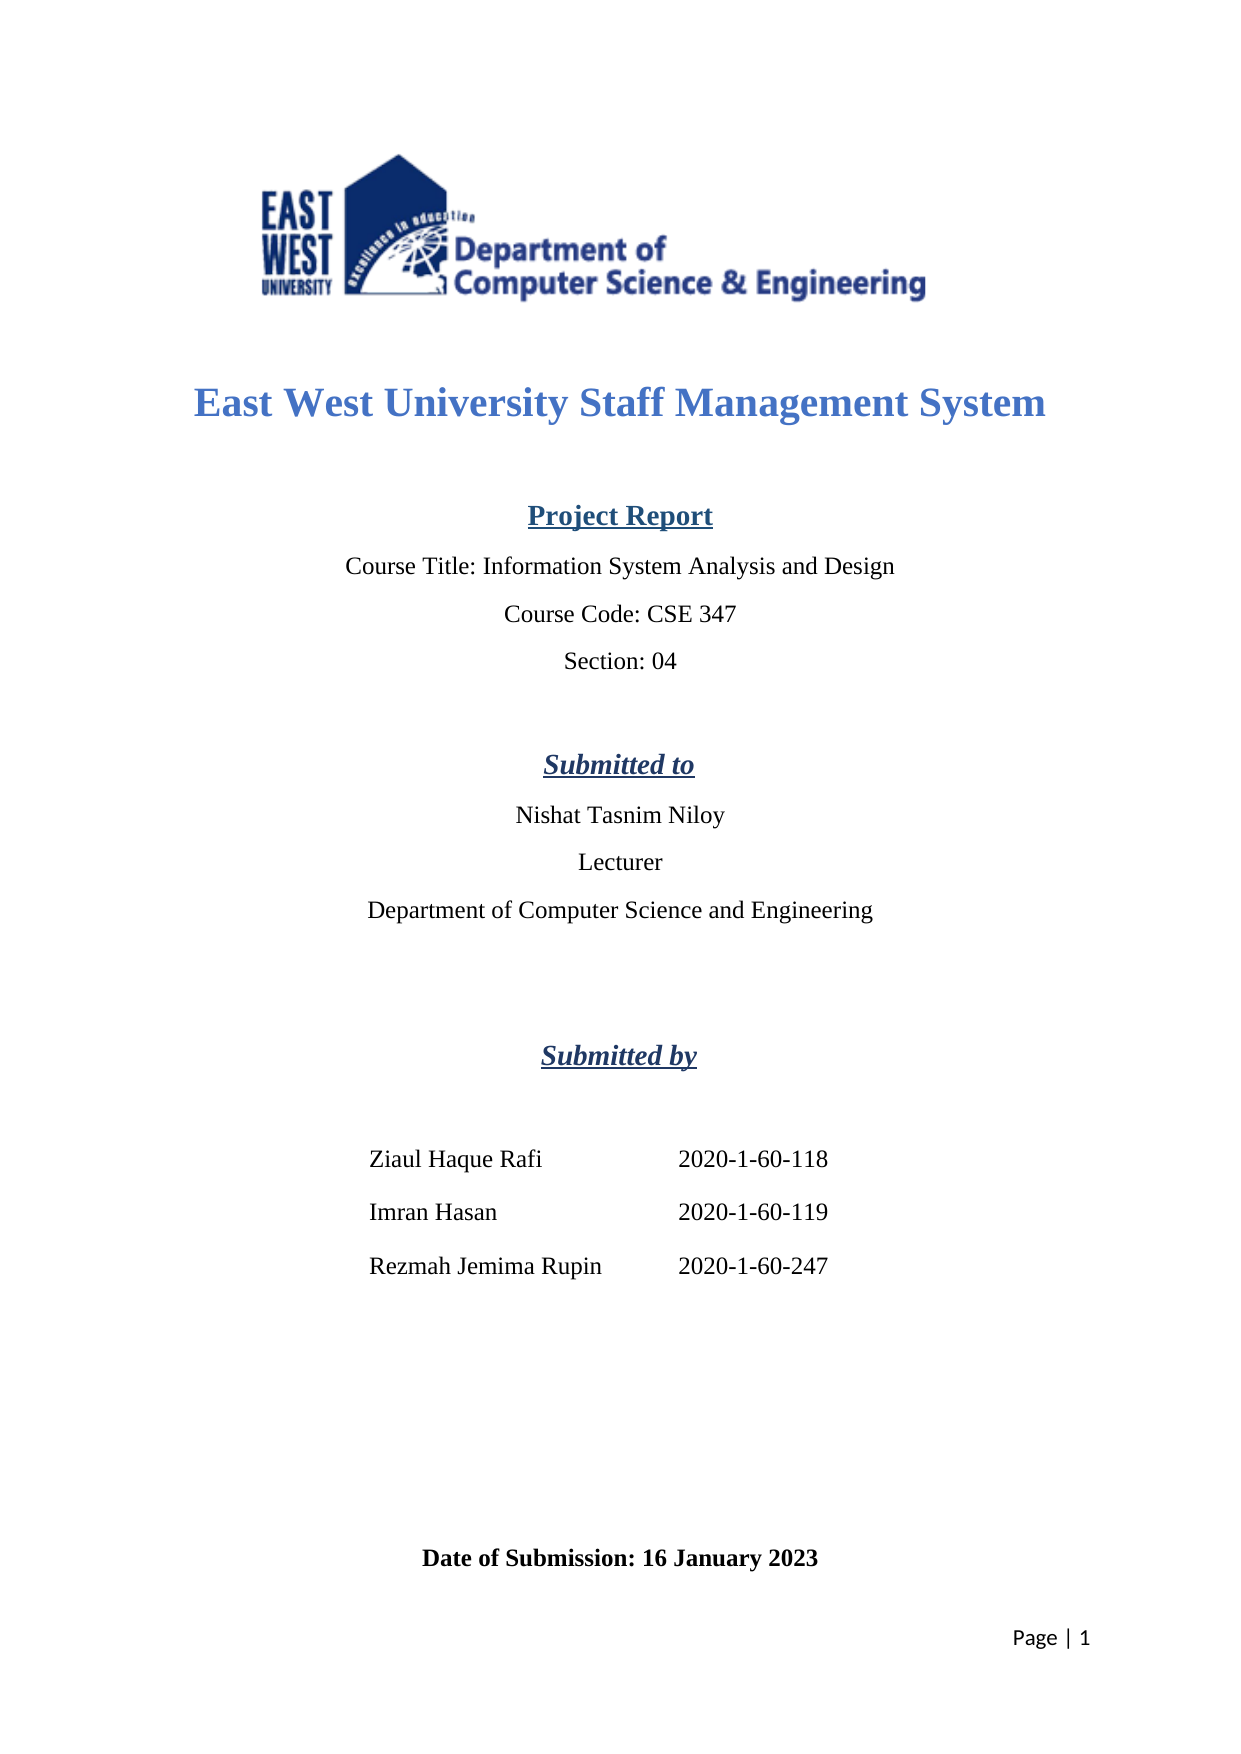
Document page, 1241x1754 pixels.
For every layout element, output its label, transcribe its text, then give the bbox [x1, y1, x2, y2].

text Project Report [150, 498, 1090, 532]
text Date of Submission: 16 January 2023 [150, 1543, 1090, 1571]
table_header Ziaul Haque Rafi [358, 1144, 624, 1197]
text Course Code: CSE 347 [150, 599, 1090, 627]
text Section: 04 [150, 646, 1090, 675]
text Lecturer [150, 847, 1090, 876]
text Nishat Tasnim Niloy [150, 800, 1090, 828]
table_cell Imran Hasan [358, 1197, 624, 1251]
text Course Title: Information System Analysis and Design [150, 551, 1090, 580]
table_cell 2020-1-60-119 [624, 1197, 883, 1251]
picture [257, 150, 984, 305]
text Department of Computer Science and Engineering [150, 895, 1090, 924]
text East West University Staff Management System [150, 377, 1090, 425]
table_cell 2020-1-60-247 [624, 1251, 883, 1304]
table_cell Rezmah Jemima Rupin [358, 1251, 624, 1304]
table_header 2020-1-60-118 [624, 1144, 883, 1197]
text Submitted to [150, 747, 1090, 780]
text Submitted by [150, 1038, 1090, 1072]
